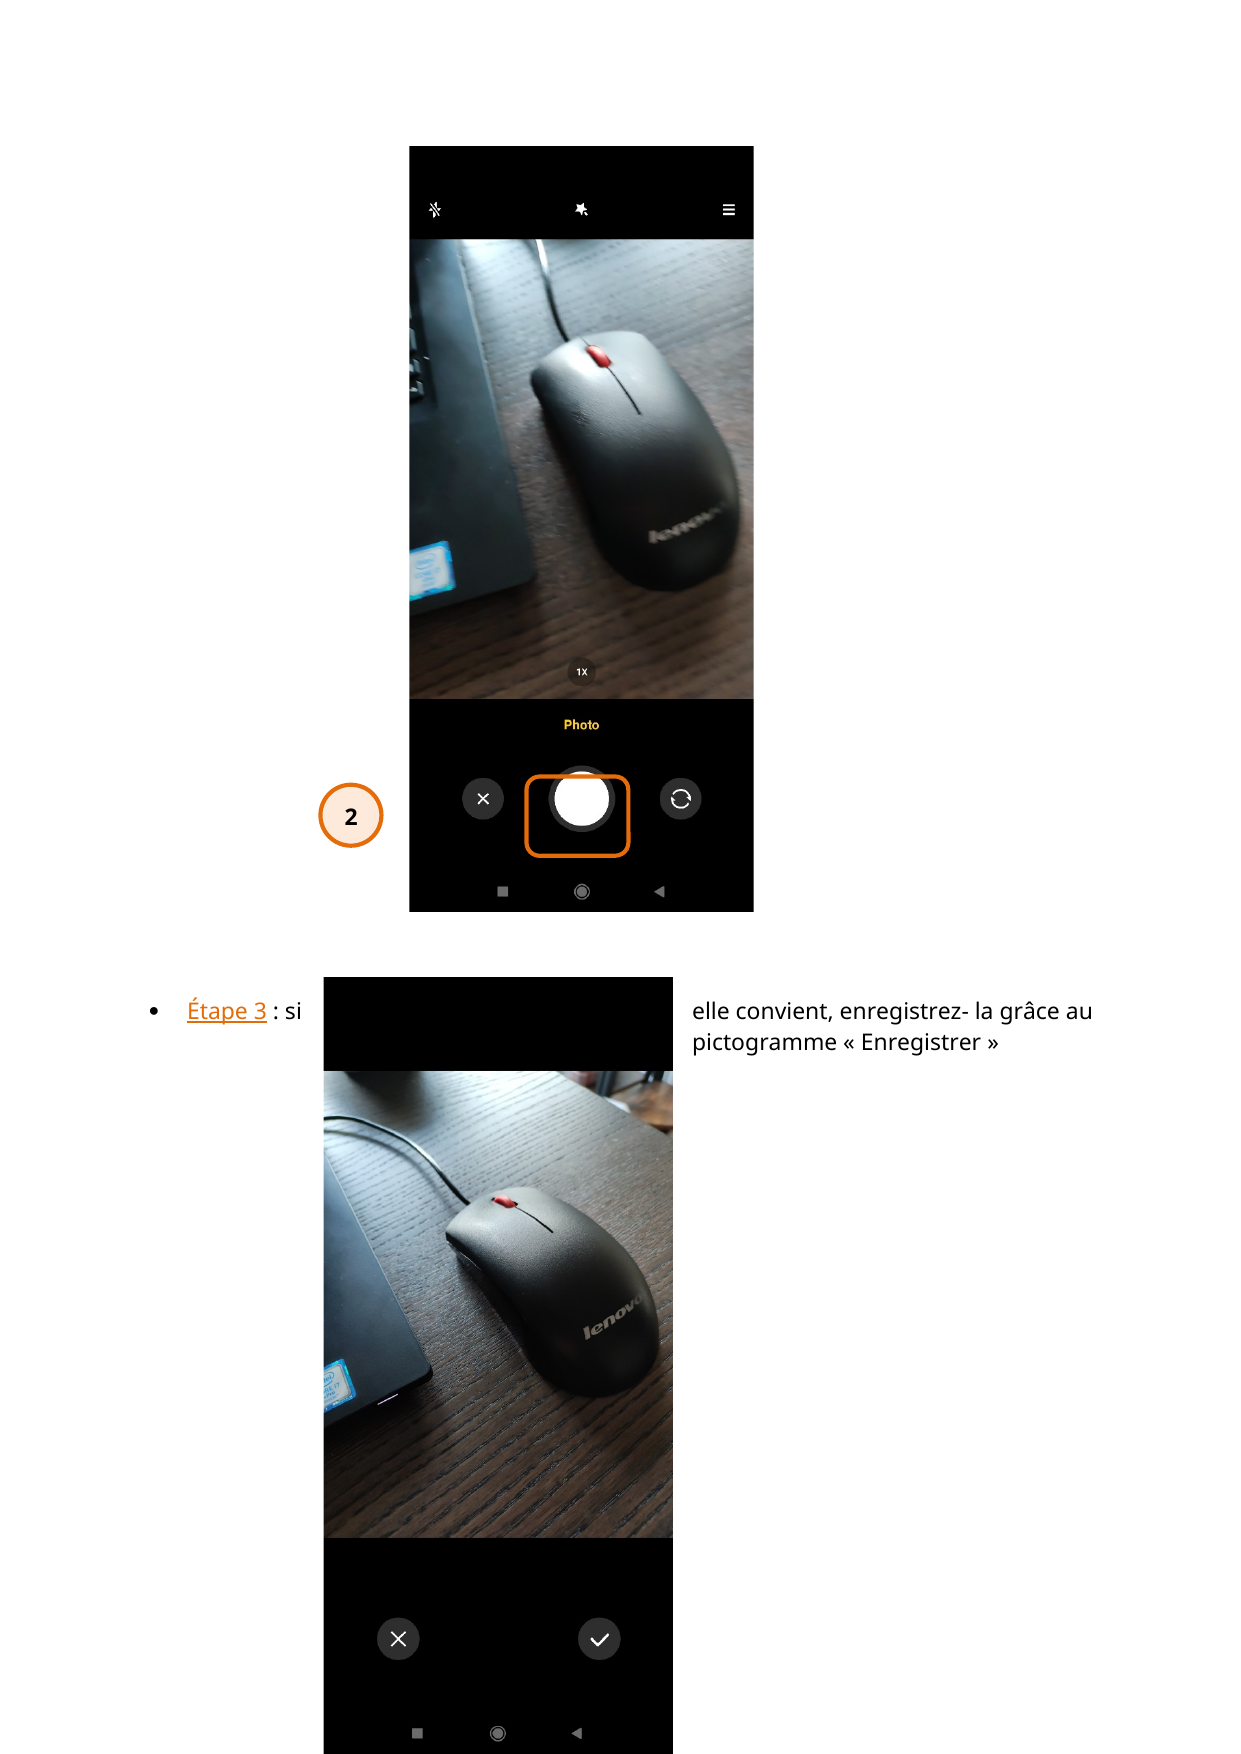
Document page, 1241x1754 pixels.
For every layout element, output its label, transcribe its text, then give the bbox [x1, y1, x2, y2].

list Étape 3 : si elle convient, enregistrez- la grâce au pictogramme « Enregistrer » [673, 995, 1142, 1057]
picture [323, 977, 673, 1754]
list Étape 3 : si elle convient, enregistrez- la grâce au pictogramme « Enregistrer » [150, 995, 323, 1057]
picture [409, 146, 754, 912]
